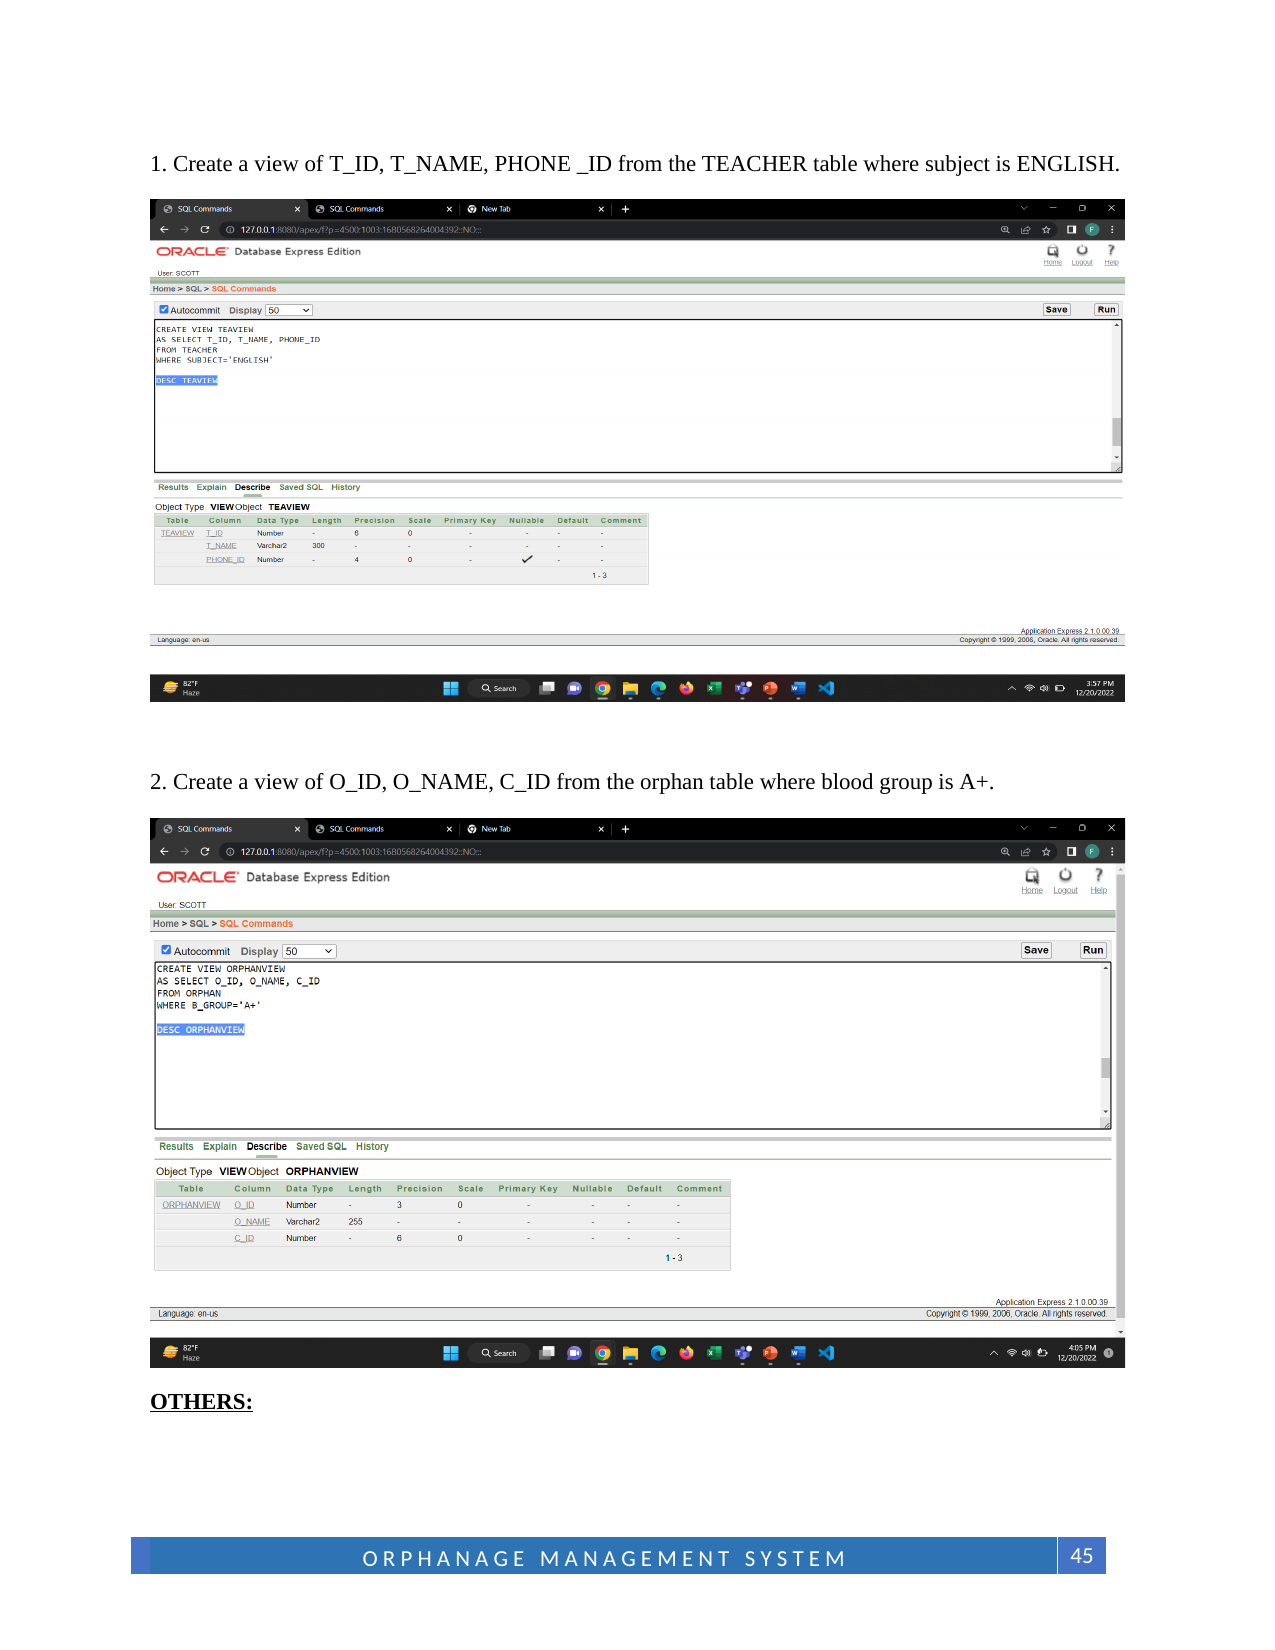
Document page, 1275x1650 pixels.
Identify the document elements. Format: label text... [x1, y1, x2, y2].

text OTHERS: [150, 1368, 1125, 1414]
picture [150, 818, 1125, 1368]
text 1. Create a view of T_ID, T_NAME, PHONE _ID from the TEACHER table where subject is ENGLISH. [150, 150, 1125, 176]
picture [150, 199, 1125, 702]
text 2. Create a view of O_ID, O_NAME, C_ID from the orphan table where blood group is A+. [150, 768, 1125, 794]
